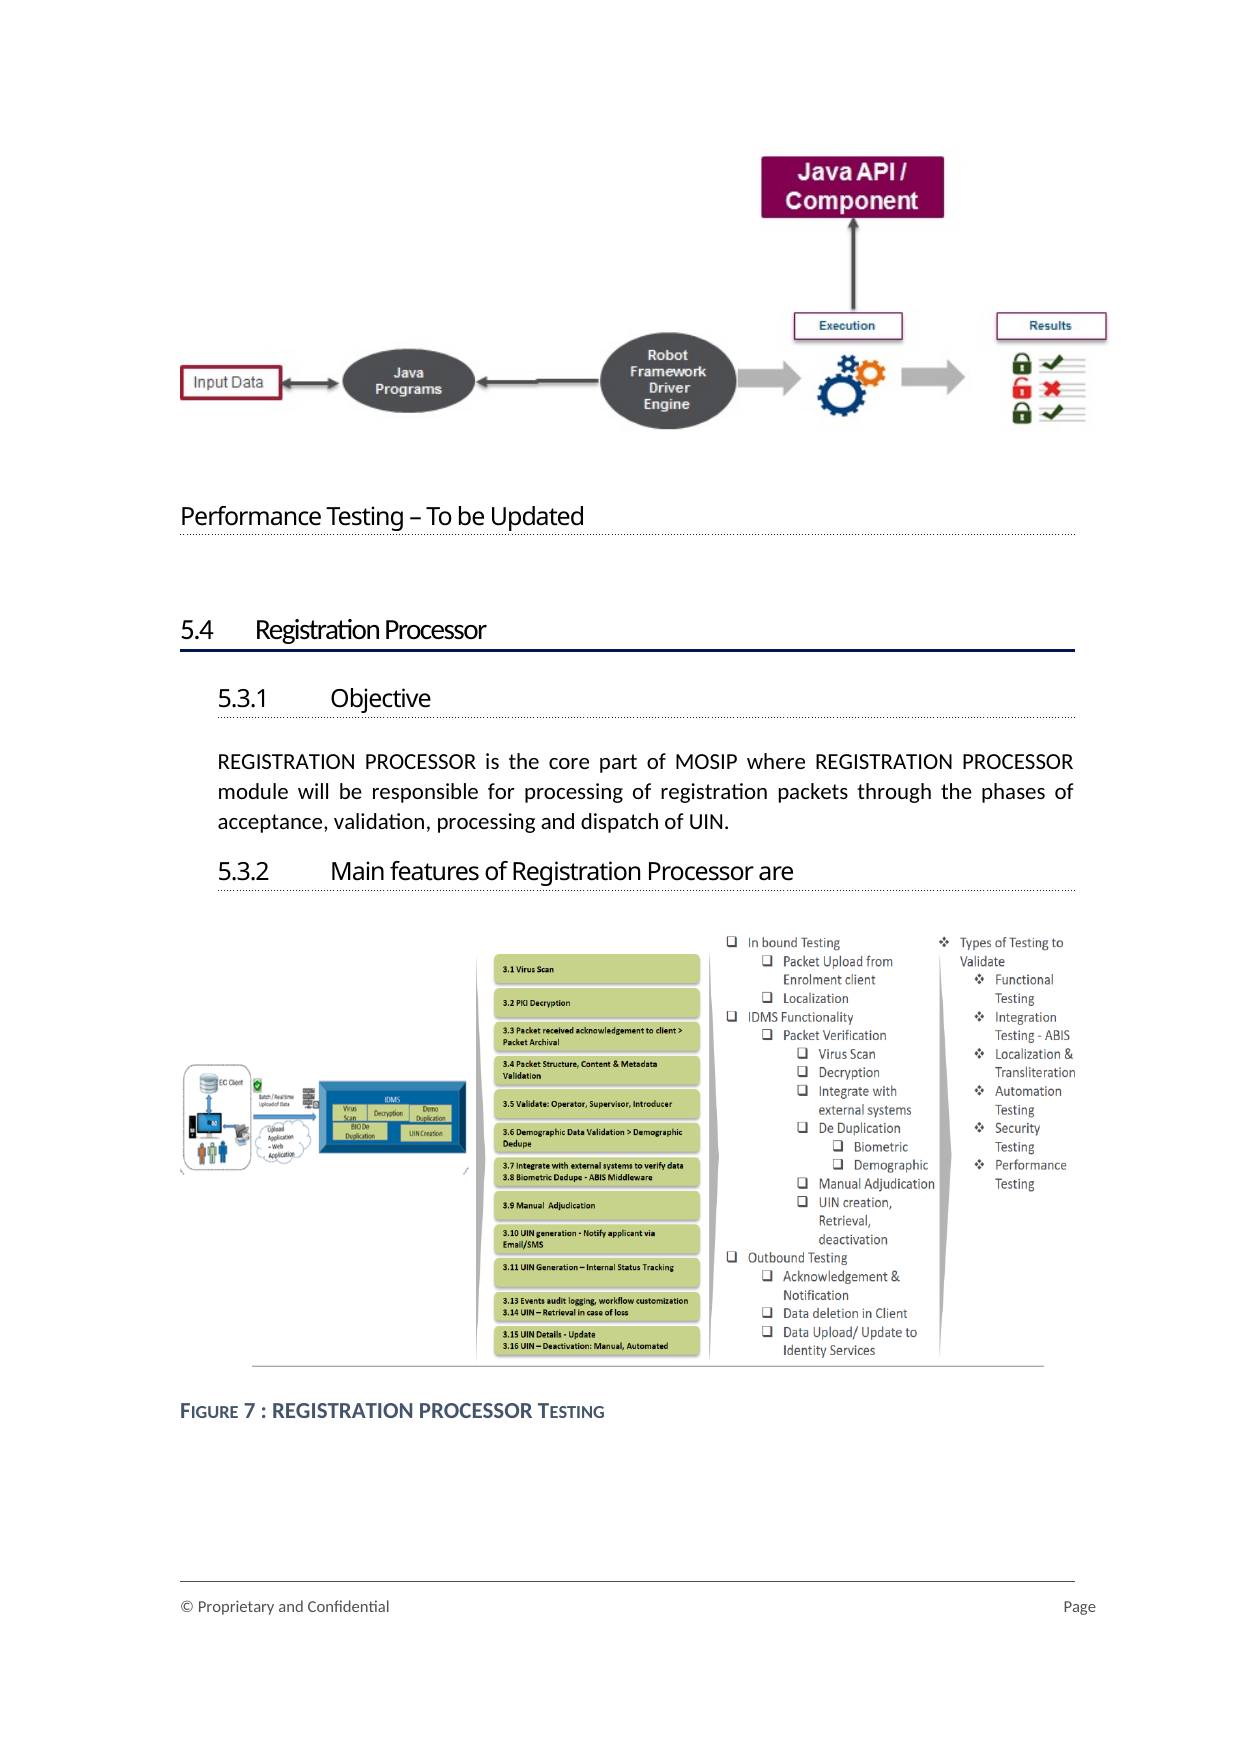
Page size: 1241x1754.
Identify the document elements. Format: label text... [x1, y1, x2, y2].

list REGISTRATION PROCESSOR is the core part of MOSIP where REGISTRATION PROCESSOR module will be responsible for processing of registration packets through the phases of acceptance, validation, processing and dispatch of UIN. [217, 747, 1075, 835]
subtitle Performance Testing – To be Updated [180, 498, 1075, 535]
subtitle Objective [217, 681, 1075, 718]
subtitle Registration Processor [180, 611, 1075, 649]
subtitle Main features of Registration Processor are [217, 854, 1075, 891]
picture [180, 150, 1113, 433]
picture [180, 920, 1115, 1378]
